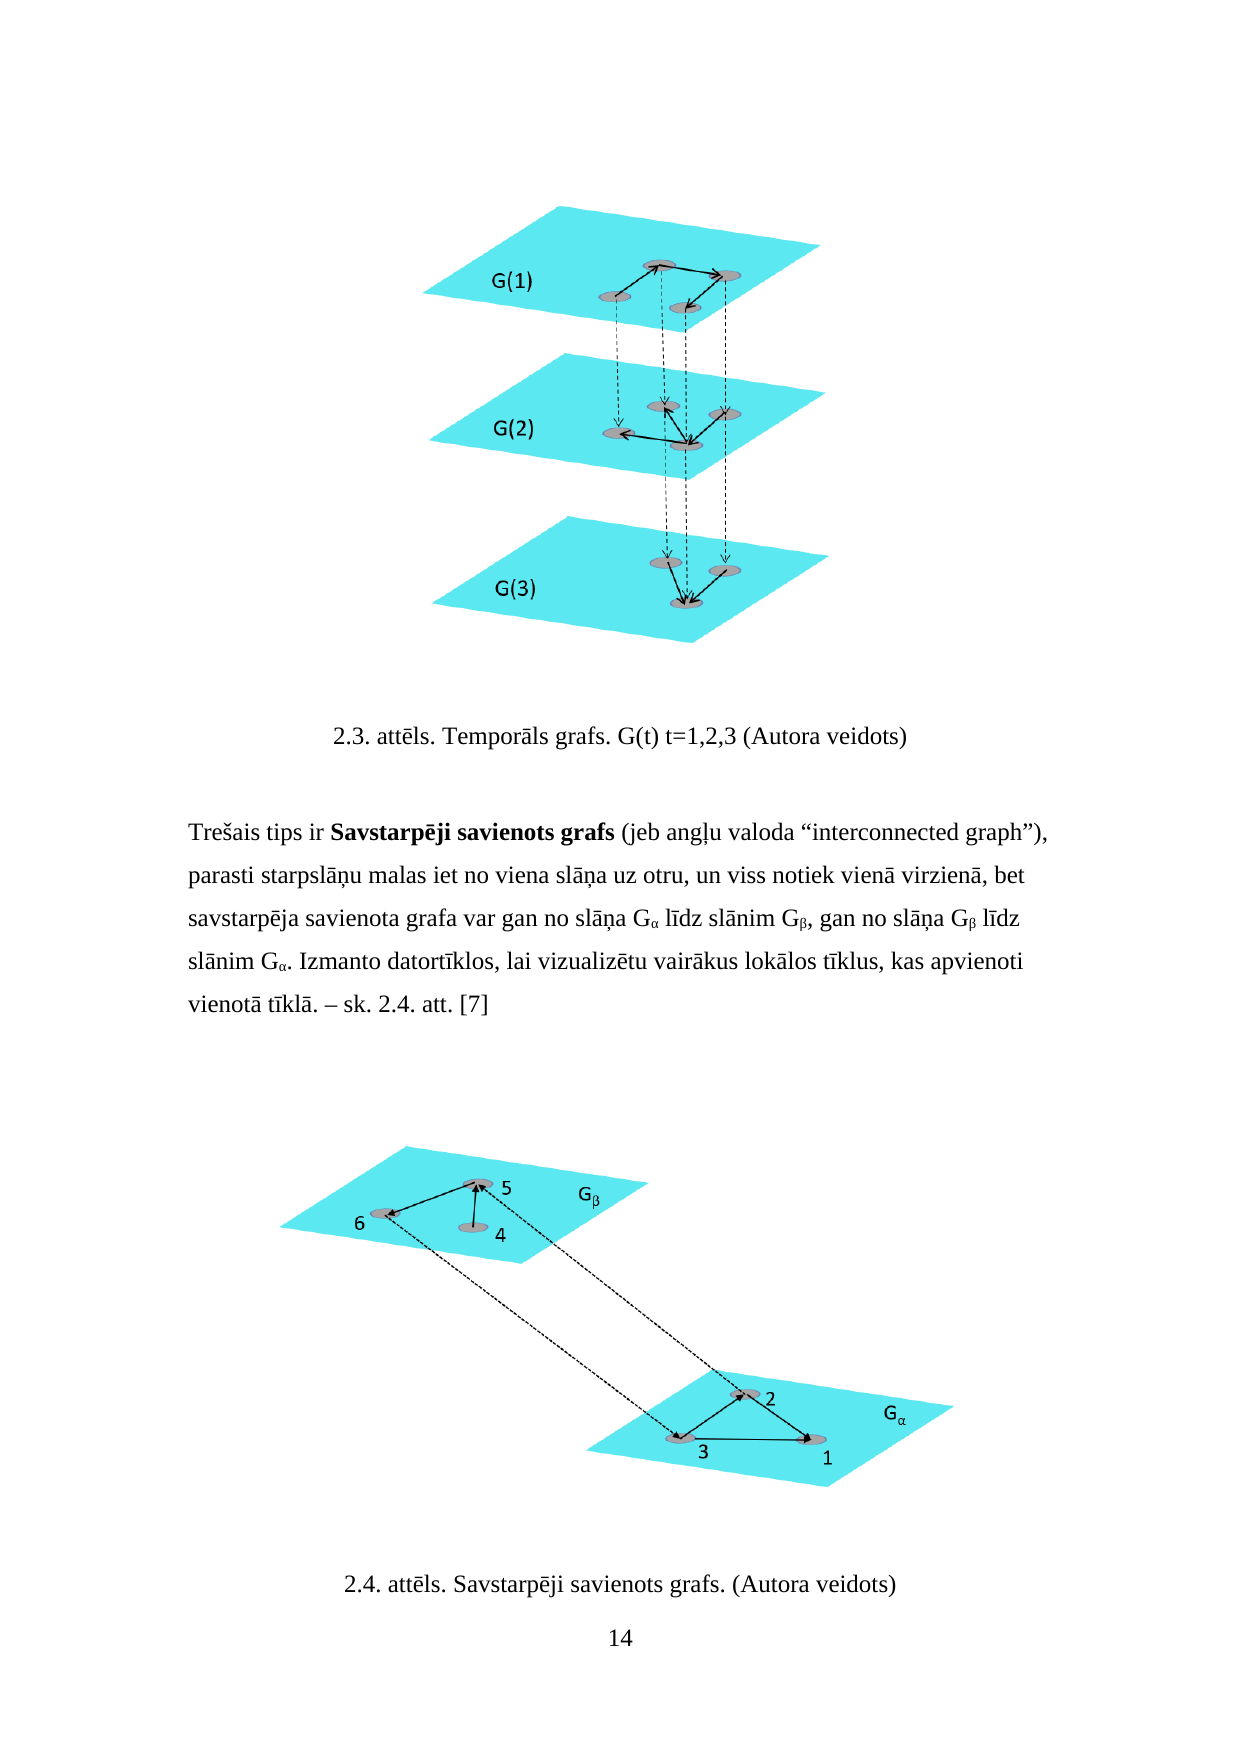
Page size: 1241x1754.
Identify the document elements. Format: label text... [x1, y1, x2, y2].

picture [245, 1080, 995, 1550]
text Trešais tips ir Savstarpēji savienots grafs (jeb angļu valoda “interconnected graph”), parasti starpslāņu malas iet no viena slāņa uz otru, un viss notiek vienā virzienā, bet savstarpēja savienota grafa var gan no slāņa Gα līdz slānim Gβ, gan no slāņa Gβ līdz slānim Gα. Izmanto datortīklos, lai vizualizētu vairākus lokālos tīklus, kas apvienoti vienotā tīklā. – sk. 2.4. att. [7] [188, 817, 1052, 1018]
picture [358, 150, 882, 707]
text 2.4. attēls. Savstarpēji savienots grafs. (Autora veidots) [188, 1569, 1052, 1598]
text 2.3. attēls. Temporāls grafs. G(t) t=1,2,3 (Autora veidots) [188, 721, 1052, 750]
